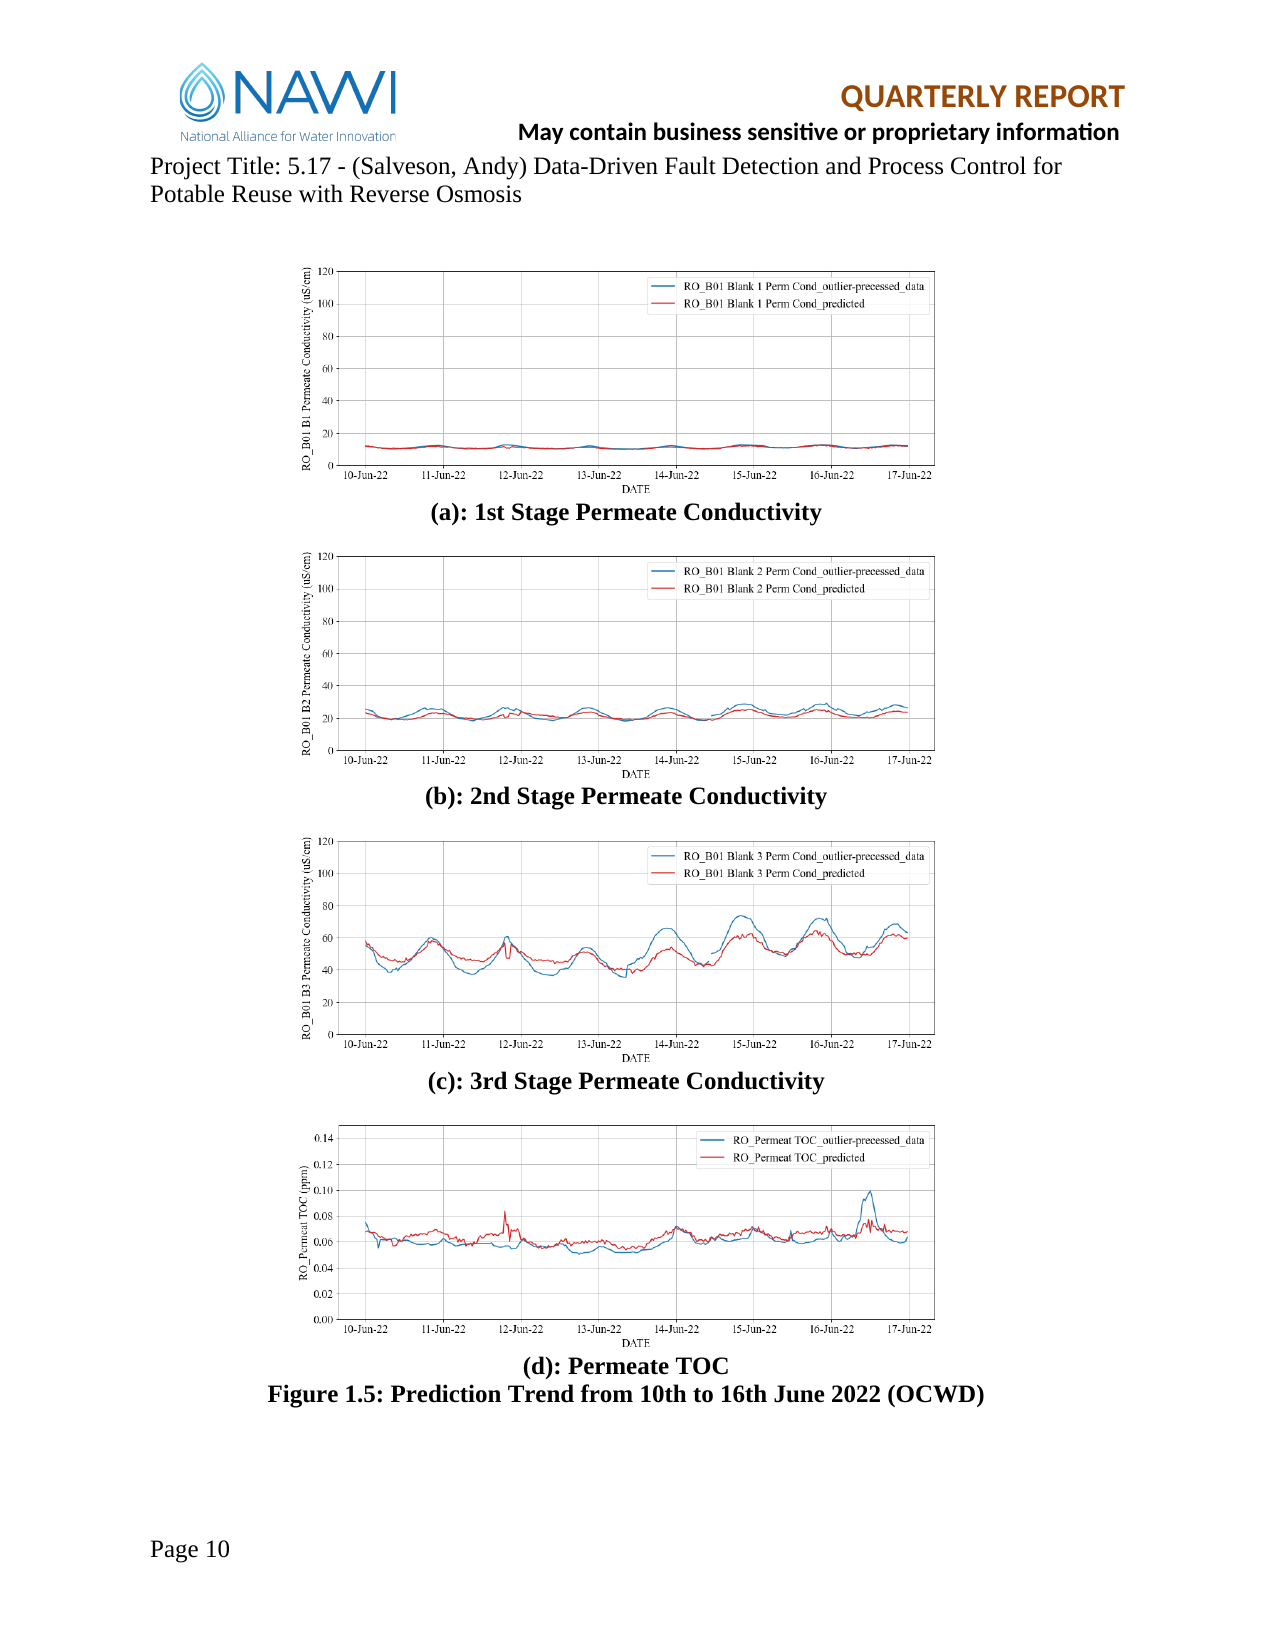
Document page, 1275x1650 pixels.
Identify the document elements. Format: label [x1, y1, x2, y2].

picture [242, 240, 1010, 497]
picture [242, 1094, 1010, 1351]
picture [242, 525, 1010, 782]
picture [242, 810, 1010, 1066]
